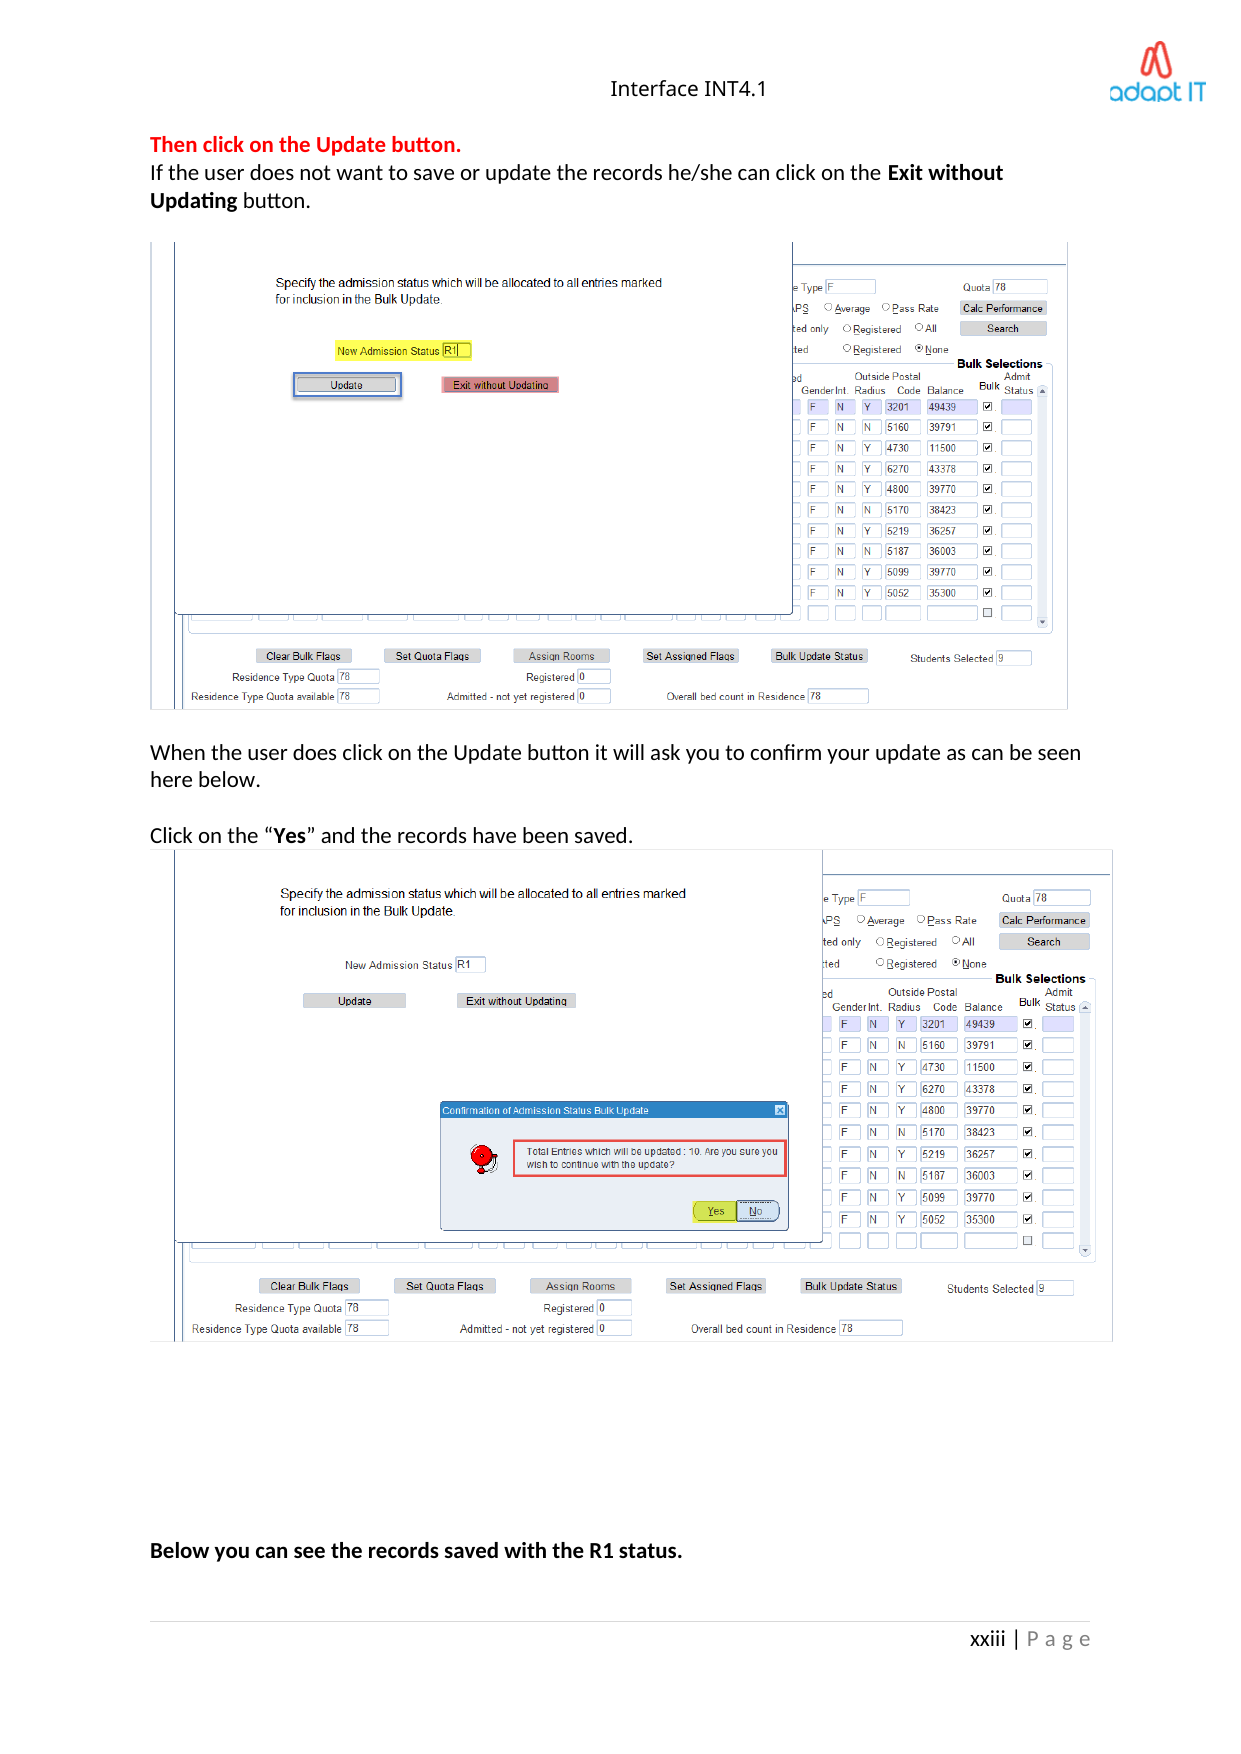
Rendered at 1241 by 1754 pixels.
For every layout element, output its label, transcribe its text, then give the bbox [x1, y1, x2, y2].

text If the user does not want to save or update the records he/she can click on the Exit without Updating button. [150, 158, 1090, 214]
text Below you can see the records saved with the R1 status. [150, 1537, 1090, 1565]
picture [150, 849, 1113, 1342]
text Click on the “Yes” and the records have been saved. [150, 822, 1090, 849]
picture [150, 242, 1068, 710]
text Then click on the Update button. [150, 130, 1090, 158]
picture [1108, 41, 1205, 101]
text When the user does click on the Update button it will ask you to confirm your update as can be seen here below. [150, 738, 1090, 794]
